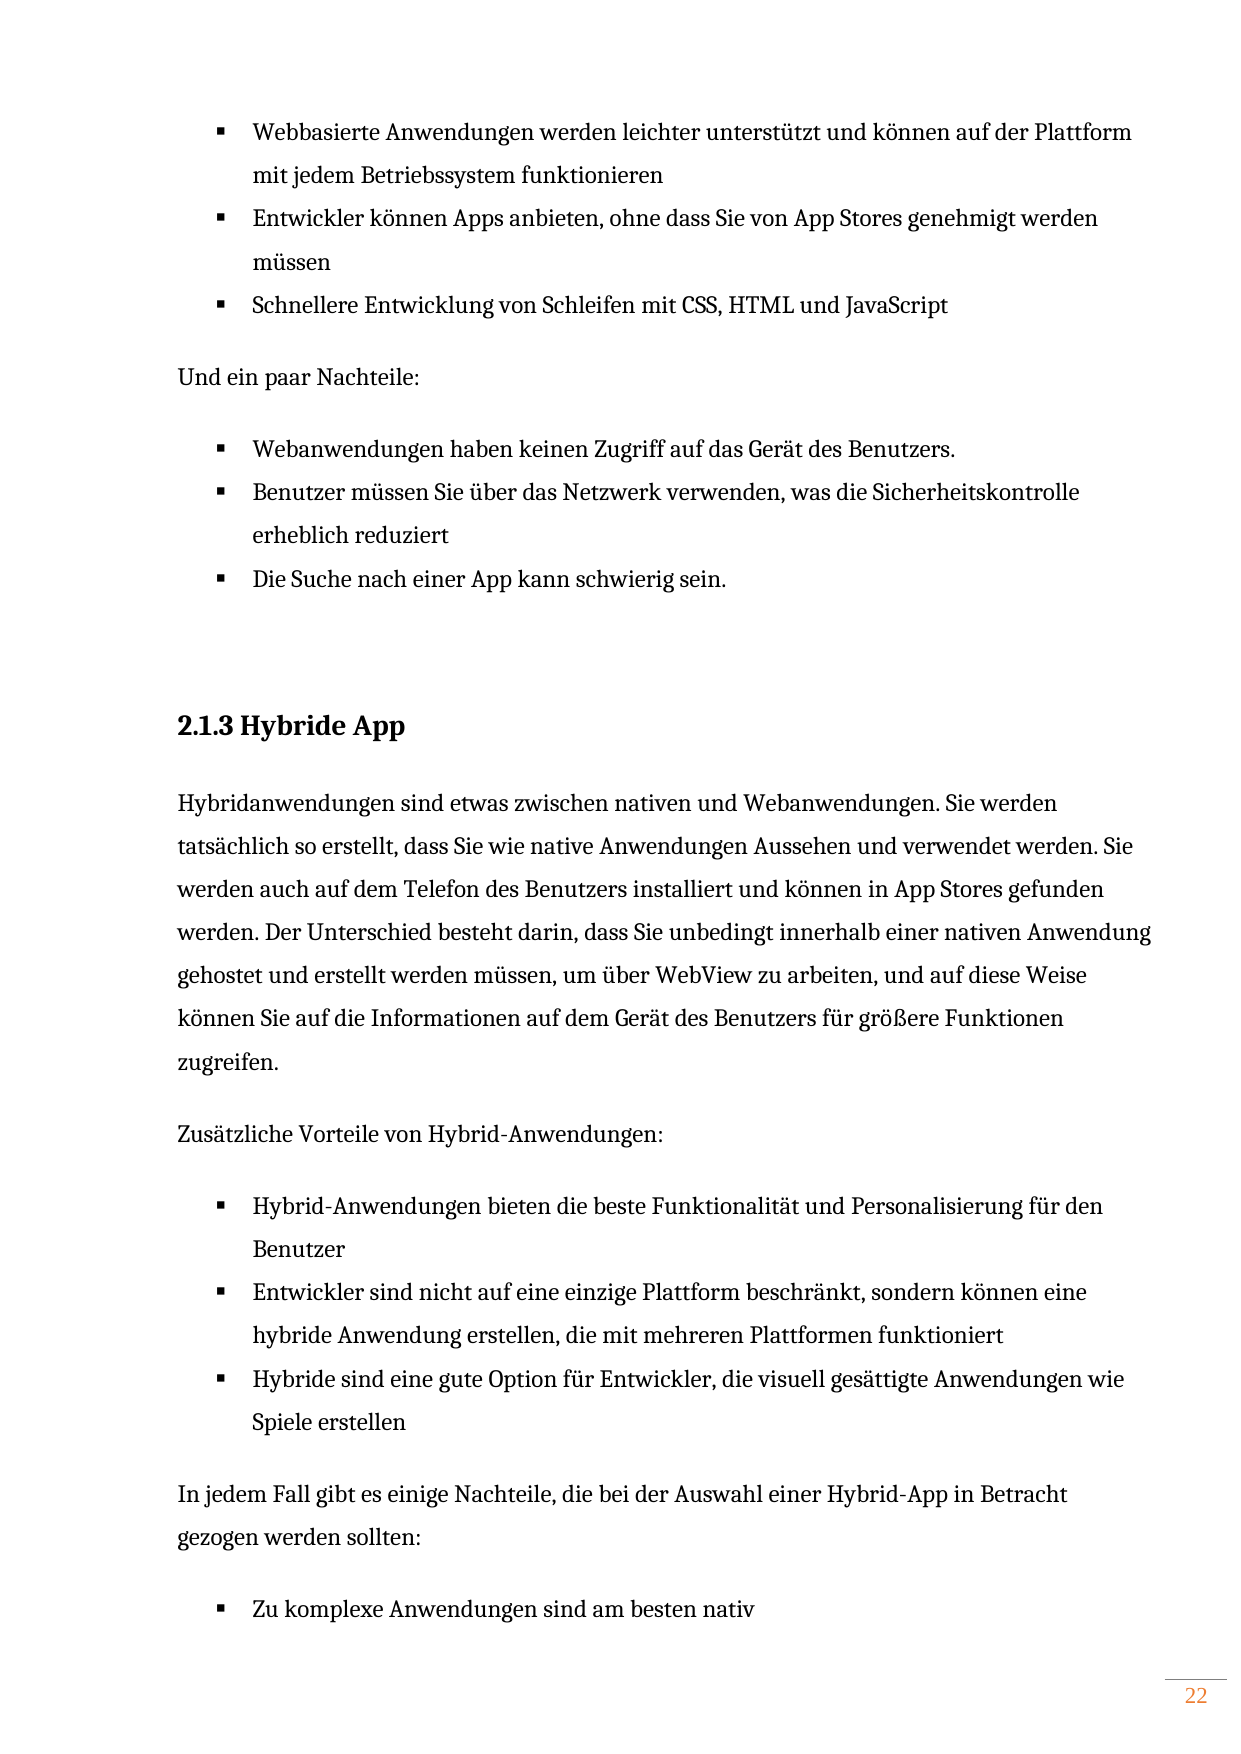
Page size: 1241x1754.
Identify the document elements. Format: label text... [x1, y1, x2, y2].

text Zusätzliche Vorteile von Hybrid-Anwendungen: [177, 1120, 1152, 1148]
subtitle 2.1.3 Hybride App [177, 709, 1152, 743]
list Die Suche nach einer App kann schwierig sein. [215, 564, 1152, 593]
list Entwickler sind nicht auf eine einzige Plattform beschränkt, sondern können eine hybride Anwendung erstellen, die mit mehreren Plattformen funktioniert [215, 1278, 1152, 1350]
text In jedem Fall gibt es einige Nachteile, die bei der Auswahl einer Hybrid-App in Betracht gezogen werden sollten: [177, 1480, 1152, 1552]
list Zu komplexe Anwendungen sind am besten nativ [215, 1595, 1152, 1624]
text Und ein paar Nachteile: [177, 363, 1152, 392]
list Hybrid-Anwendungen bieten die beste Funktionalität und Personalisierung für den Benutzer [215, 1192, 1152, 1264]
list Schnellere Entwicklung von Schleifen mit CSS, HTML und JavaScript [215, 291, 1152, 319]
list Benutzer müssen Sie über das Netzwerk verwenden, was die Sicherheitskontrolle erheblich reduziert [215, 478, 1152, 550]
list Webanwendungen haben keinen Zugriff auf das Gerät des Benutzers. [215, 435, 1152, 464]
list Entwickler können Apps anbieten, ohne dass Sie von App Stores genehmigt werden müssen [215, 204, 1152, 276]
list Hybride sind eine gute Option für Entwickler, die visuell gesättigte Anwendungen wie Spiele erstellen [215, 1364, 1152, 1436]
text Hybridanwendungen sind etwas zwischen nativen und Webanwendungen. Sie werden tatsächlich so erstellt, dass Sie wie native Anwendungen Aussehen und verwendet werden. Sie werden auch auf dem Telefon des Benutzers installiert und können in App Stores gefunden werden. Der Unterschied besteht darin, dass Sie unbedingt innerhalb einer nativen Anwendung gehostet und erstellt werden müssen, um über WebView zu arbeiten, und auf diese Weise können Sie auf die Informationen auf dem Gerät des Benutzers für größere Funktionen zugreifen. [177, 789, 1152, 1076]
list Webbasierte Anwendungen werden leichter unterstützt und können auf der Plattform mit jedem Betriebssystem funktionieren [215, 118, 1152, 190]
